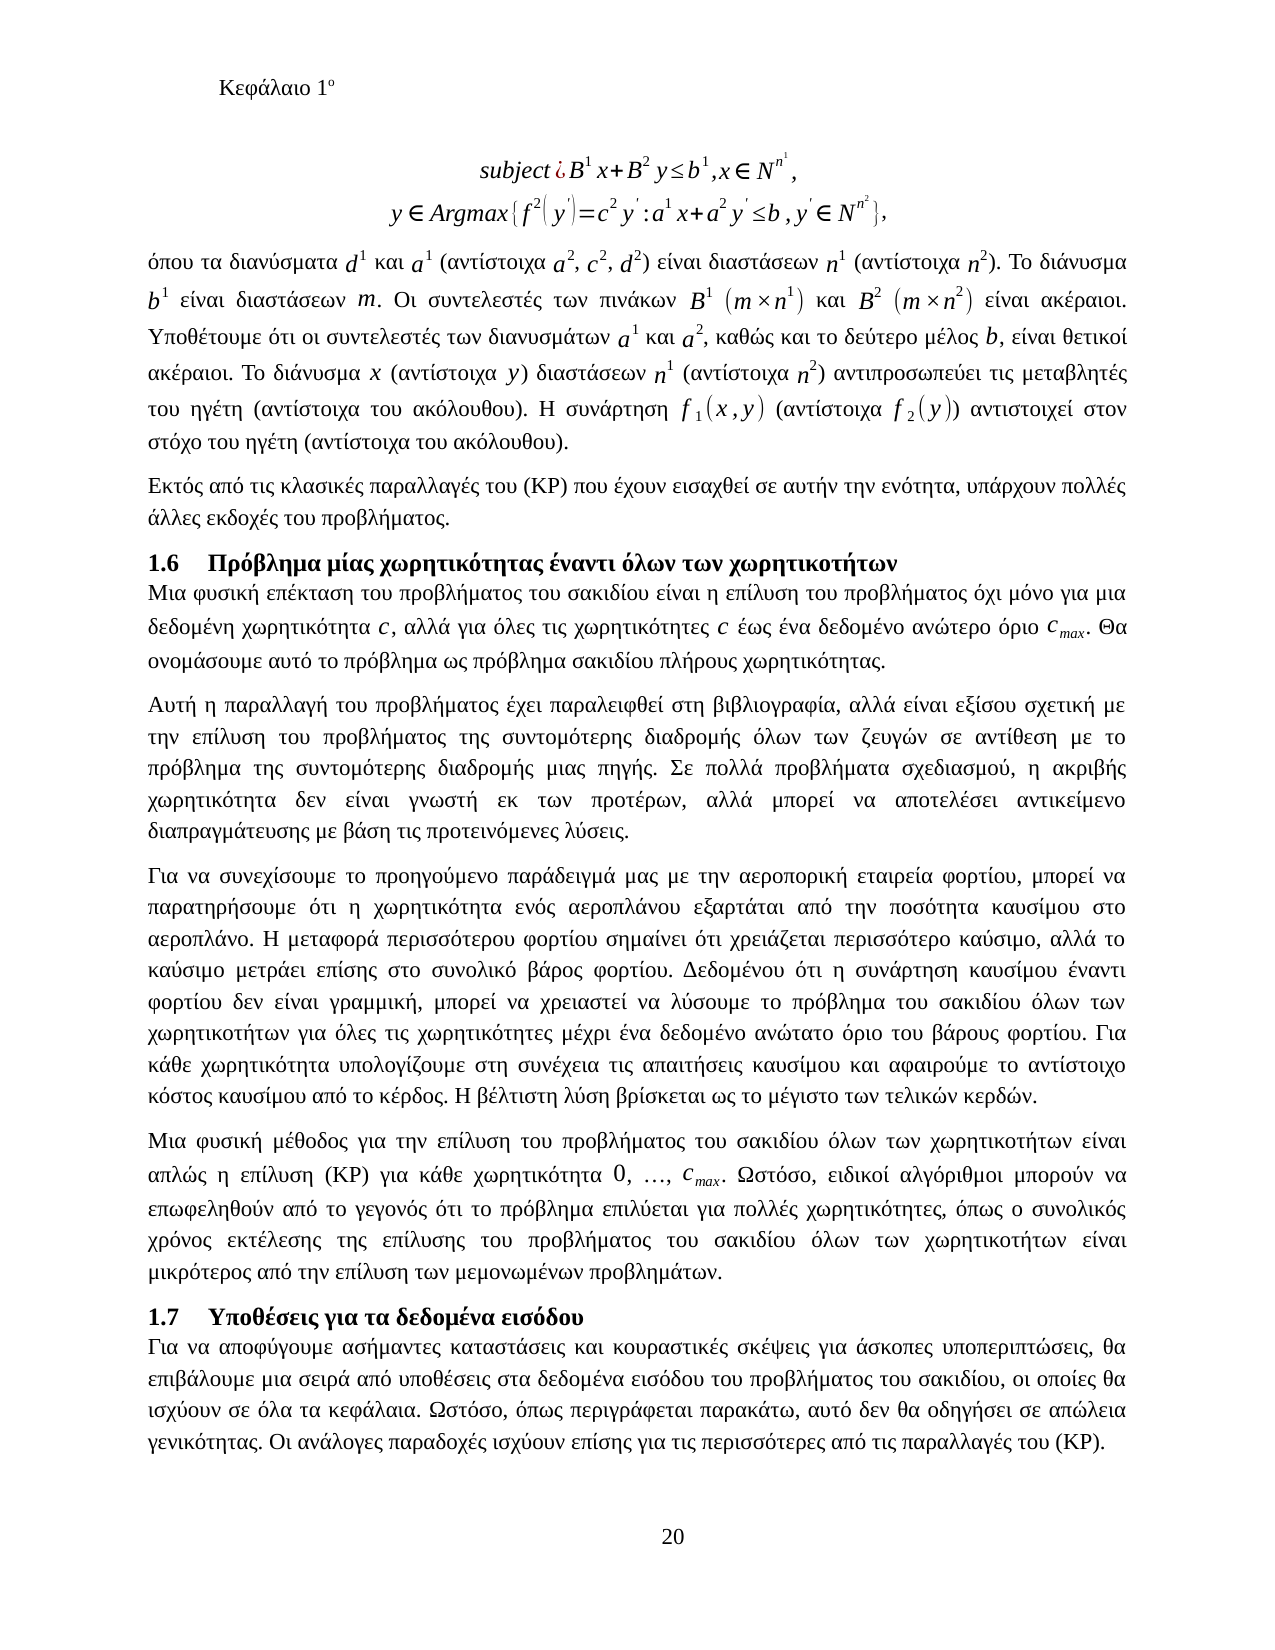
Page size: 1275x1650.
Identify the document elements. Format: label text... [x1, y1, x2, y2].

text Αυτή η παραλλαγή του προβλήματος έχει παραλειφθεί στη βιβλιογραφία, αλλά είναι εξίσου σχετική με την επίλυση του προβλήματος της συντομότερης διαδρομής όλων των ζευγών σε αντίθεση με το πρόβλημα της συντομότερης διαδρομής μιας πηγής. Σε πολλά προβλήματα σχεδιασμού, η ακριβής χωρητικότητα δεν είναι γνωστή εκ των προτέρων, αλλά μπορεί να αποτελέσει αντικείμενο διαπραγμάτευσης με βάση τις προτεινόμενες λύσεις. [148, 691, 1127, 844]
subtitle Πρόβλημα μίας χωρητικότητας έναντι όλων των χωρητικοτήτων [148, 548, 1127, 577]
text , [148, 148, 1127, 228]
text Μια φυσική επέκταση του προβλήματος του σακιδίου είναι η επίλυση του προβλήματος όχι μόνο για μια δεδομένη χωρητικότητα , αλλά για όλες τις χωρητικότητες έως ένα δεδομένο ανώτερο όριο . Θα ονομάσουμε αυτό το πρόβλημα ως πρόβλημα σακιδίου πλήρους χωρητικότητας. [148, 579, 1127, 674]
text Μια φυσική μέθοδος για την επίλυση του προβλήματος του σακιδίου όλων των χωρητικοτήτων είναι απλώς η επίλυση (KP) για κάθε χωρητικότητα , …, . Ωστόσο, ειδικοί αλγόριθμοι μπορούν να επωφεληθούν από το γεγονός ότι το πρόβλημα επιλύεται για πολλές χωρητικότητες, όπως ο συνολικός χρόνος εκτέλεσης της επίλυσης του προβλήματος του σακιδίου όλων των χωρητικοτήτων είναι μικρότερος από την επίλυση των μεμονωμένων προβλημάτων. [148, 1127, 1127, 1284]
text Εκτός από τις κλασικές παραλλαγές του (KP) που έχουν εισαχθεί σε αυτήν την ενότητα, υπάρχουν πολλές άλλες εκδοχές του προβλήματος. [148, 472, 1127, 530]
text όπου τα διανύσματα και (αντίστοιχα , , ) είναι διαστάσεων (αντίστοιχα ). Το διάνυσμα είναι διαστάσεων . Οι συντελεστές των πινάκων και είναι ακέραιοι. Υποθέτουμε ότι οι συντελεστές των διανυσμάτων και , καθώς και το δεύτερο μέλος , είναι θετικοί ακέραιοι. Το διάνυσμα (αντίστοιχα ) διαστάσεων (αντίστοιχα ) αντιπροσωπεύει τις μεταβλητές του ηγέτη (αντίστοιχα του ακόλουθου). Η συνάρτηση (αντίστοιχα ) αντιστοιχεί στον στόχο του ηγέτη (αντίστοιχα του ακόλουθου). [148, 246, 1127, 455]
text Για να συνεχίσουμε το προηγούμενο παράδειγμά μας με την αεροπορική εταιρεία φορτίου, μπορεί να παρατηρήσουμε ότι η χωρητικότητα ενός αεροπλάνου εξαρτάται από την ποσότητα καυσίμου στο αεροπλάνο. Η μεταφορά περισσότερου φορτίου σημαίνει ότι χρειάζεται περισσότερο καύσιμο, αλλά το καύσιμο μετράει επίσης στο συνολικό βάρος φορτίου. Δεδομένου ότι η συνάρτηση καυσίμου έναντι φορτίου δεν είναι γραμμική, μπορεί να χρειαστεί να λύσουμε το πρόβλημα του σακιδίου όλων των χωρητικοτήτων για όλες τις χωρητικότητες μέχρι ένα δεδομένο ανώτατο όριο του βάρους φορτίου. Για κάθε χωρητικότητα υπολογίζουμε στη συνέχεια τις απαιτήσεις καυσίμου και αφαιρούμε το αντίστοιχο κόστος καυσίμου από το κέρδος. Η βέλτιστη λύση βρίσκεται ως το μέγιστο των τελικών κερδών. [148, 862, 1127, 1109]
subtitle Υποθέσεις για τα δεδομένα εισόδου [148, 1302, 1127, 1331]
text Για να αποφύγουμε ασήμαντες καταστάσεις και κουραστικές σκέψεις για άσκοπες υποπεριπτώσεις, θα επιβάλουμε μια σειρά από υποθέσεις στα δεδομένα εισόδου του προβλήματος του σακιδίου, οι οποίες θα ισχύουν σε όλα τα κεφάλαια. Ωστόσο, όπως περιγράφεται παρακάτω, αυτό δεν θα οδηγήσει σε απώλεια γενικότητας. Οι ανάλογες παραδοχές ισχύουν επίσης για τις περισσότερες από τις παραλλαγές του (KP). [148, 1333, 1127, 1454]
